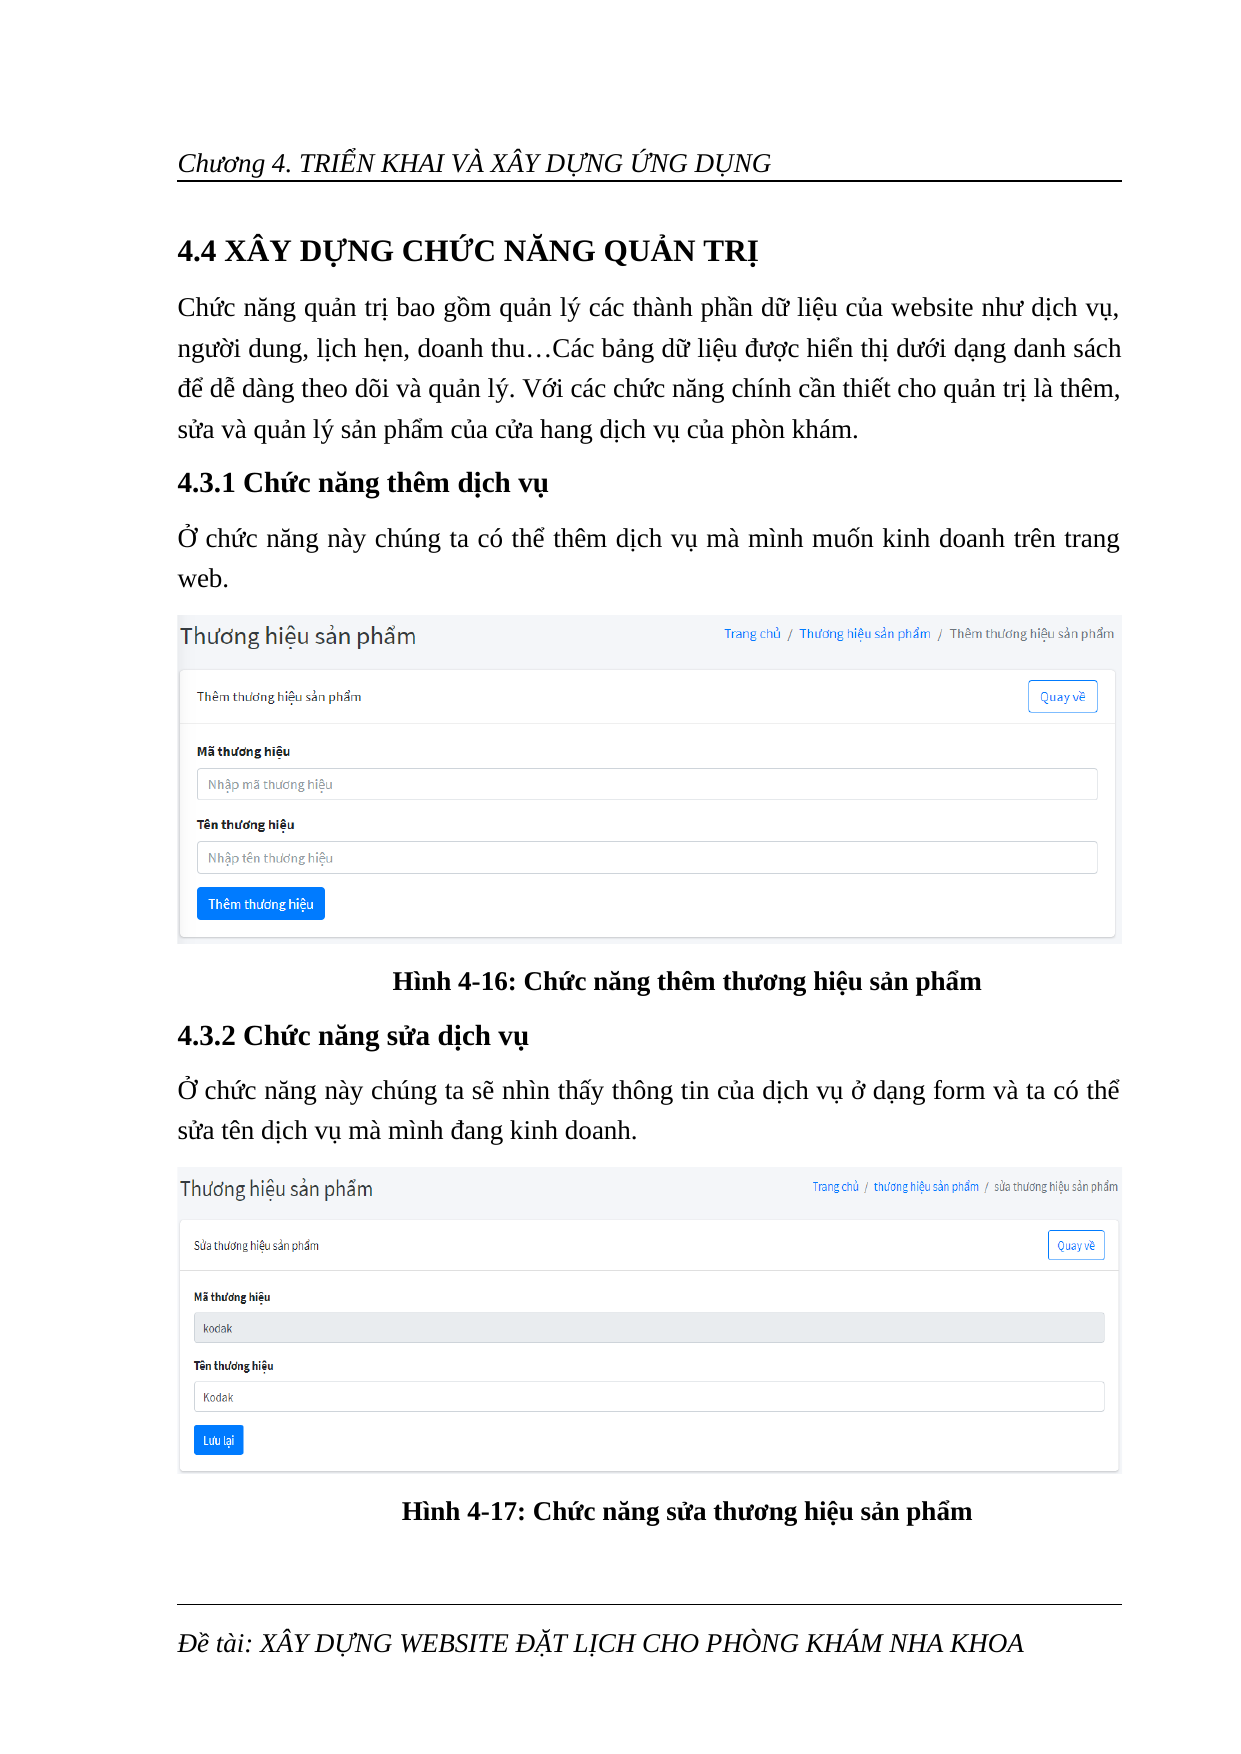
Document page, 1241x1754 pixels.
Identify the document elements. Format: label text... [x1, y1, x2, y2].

text Hình 4-16: Chức năng thêm thương hiệu sản phẩm [252, 965, 1122, 996]
text 4.3.1 Chức năng thêm dịch vụ [177, 466, 1122, 499]
text Chức năng quản trị bao gồm quản lý các thành phần dữ liệu của website như dịch vụ, người dung, lịch hẹn, doanh thu…Các bảng dữ liệu được hiển thị dưới dạng danh sách để dễ dàng theo dõi và quản lý. Với các chức năng chính cần thiết cho quản trị là thêm, sửa và quản lý sản phẩm của cửa hang dịch vụ của phòn khám. [177, 291, 1122, 444]
text 4.3.2 Chức năng sửa dịch vụ [177, 1018, 1122, 1051]
text Hình 4-17: Chức năng sửa thương hiệu sản phẩm [252, 1495, 1122, 1526]
text 4.4 XÂY DỰNG CHỨC NĂNG QUẢN TRỊ [177, 232, 1122, 268]
picture [177, 615, 1122, 944]
text Ở chức năng này chúng ta có thể thêm dịch vụ mà mình muốn kinh doanh trên trang web. [177, 522, 1122, 593]
text Ở chức năng này chúng ta sẽ nhìn thấy thông tin của dịch vụ ở dạng form và ta có thể sửa tên dịch vụ mà mình đang kinh doanh. [177, 1074, 1122, 1145]
picture [177, 1167, 1123, 1474]
